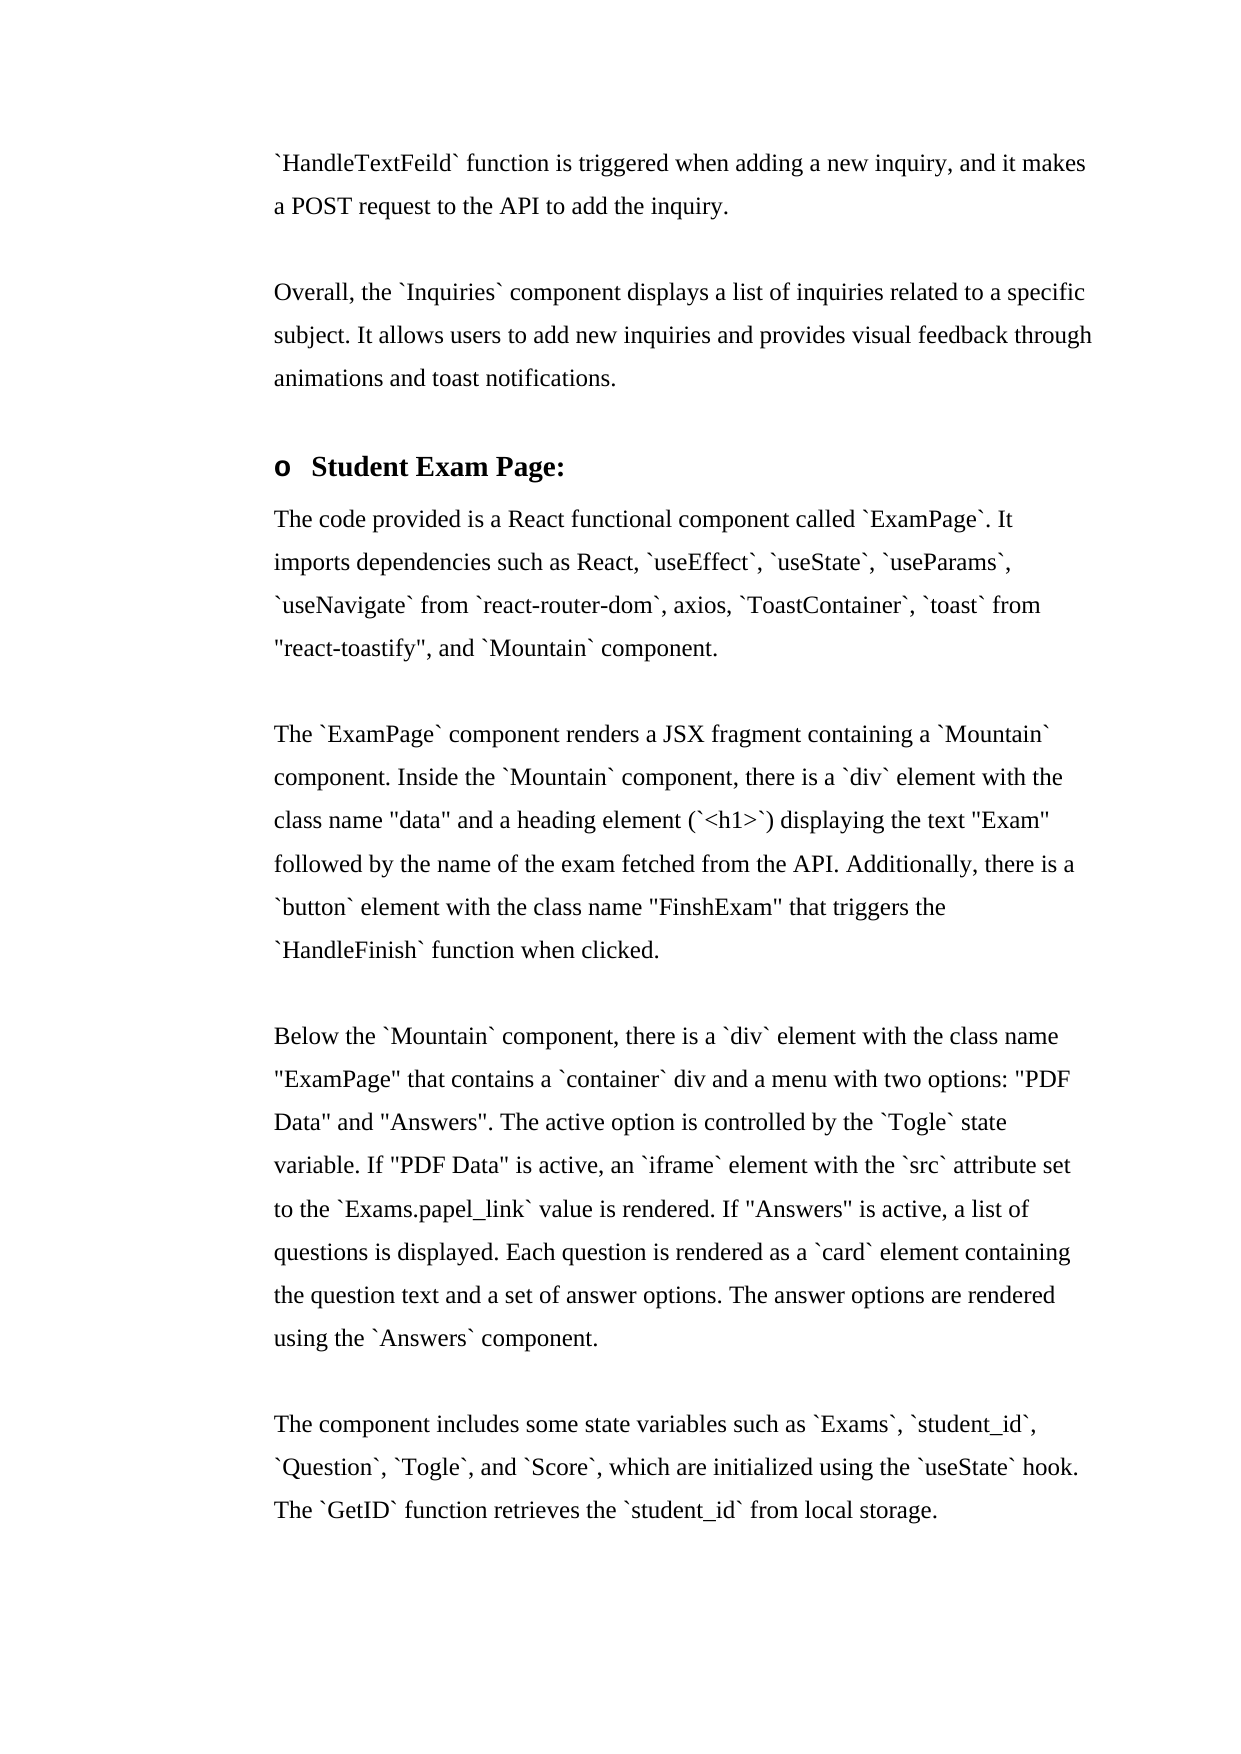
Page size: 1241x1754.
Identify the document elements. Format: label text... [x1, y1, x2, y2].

text The `ExamPage` component renders a JSX fragment containing a `Mountain` component. Inside the `Mountain` component, there is a `div` element with the class name "data" and a heading element (`<h1>`) displaying the text "Exam" followed by the name of the exam fetched from the API. Additionally, there is a `button` element with the class name "FinshExam" that triggers the `HandleFinish` function when clicked. [274, 719, 1092, 964]
text Overall, the `Inquiries` component displays a list of inquiries related to a specific subject. It allows users to add new inquiries and provides visual feedback through animations and toast notifications. [274, 277, 1092, 392]
text Below the `Mountain` component, there is a `div` element with the class name "ExamPage" that contains a `container` div and a menu with two options: "PDF Data" and "Answers". The active option is controlled by the `Togle` state variable. If "PDF Data" is active, an `iframe` element with the `src` attribute set to the `Exams.papel_link` value is rendered. If "Answers" is active, a list of questions is displayed. Each question is rendered as a `card` element containing the question text and a set of answer options. The answer options are rendered using the `Answers` component. [274, 1021, 1092, 1352]
list Student Exam Page: [274, 449, 1092, 486]
text The code provided is a React functional component called `ExamPage`. It imports dependencies such as React, `useEffect`, `useState`, `useParams`, `useNavigate` from `react-router-dom`, axios, `ToastContainer`, `toast` from "react-toastify", and `Mountain` component. [274, 504, 1092, 662]
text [274, 148, 1092, 219]
text The component includes some state variables such as `Exams`, `student_id`, `Question`, `Togle`, and `Score`, which are initialized using the `useState` hook. The `GetID` function retrieves the `student_id` from local storage. [274, 1409, 1092, 1524]
